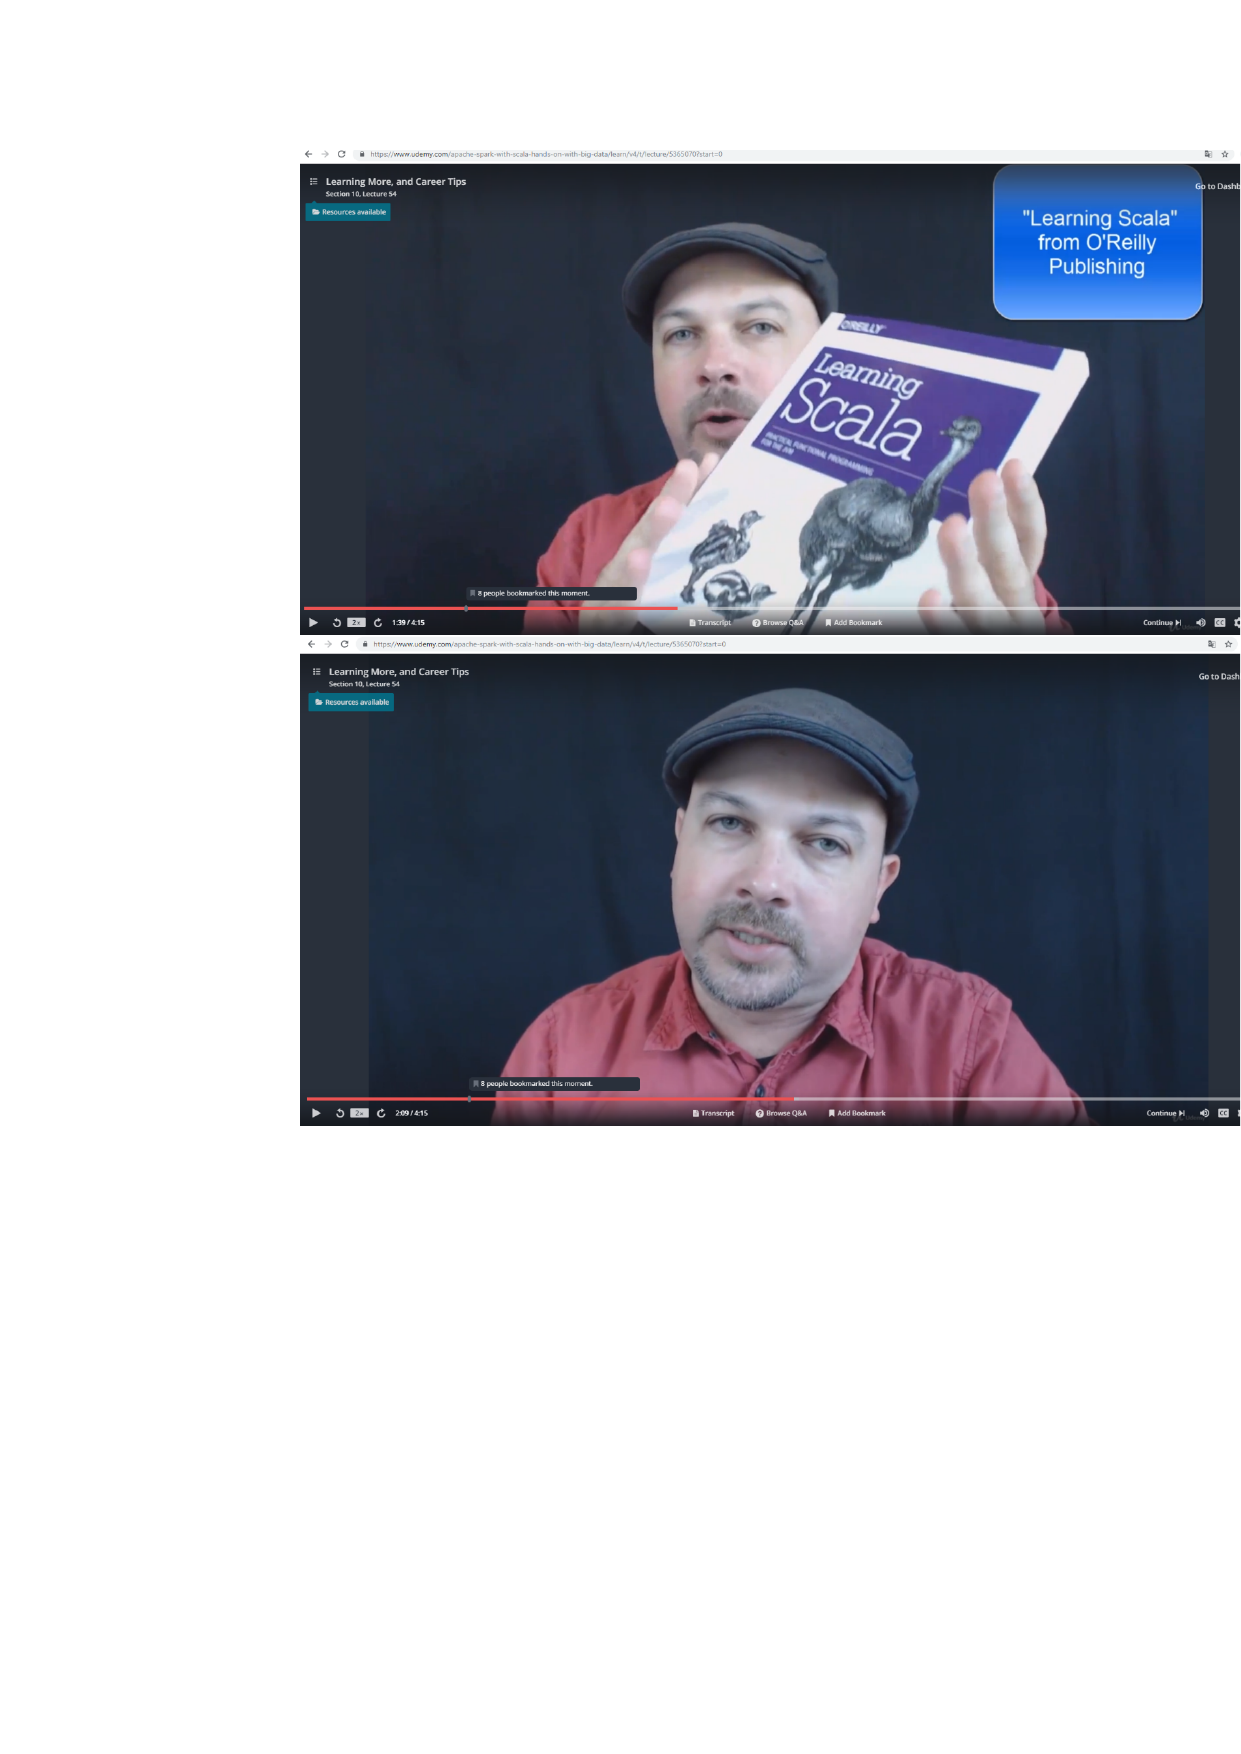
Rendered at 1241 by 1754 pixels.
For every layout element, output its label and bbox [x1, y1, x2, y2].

picture [300, 150, 1241, 635]
picture [300, 636, 1241, 1126]
